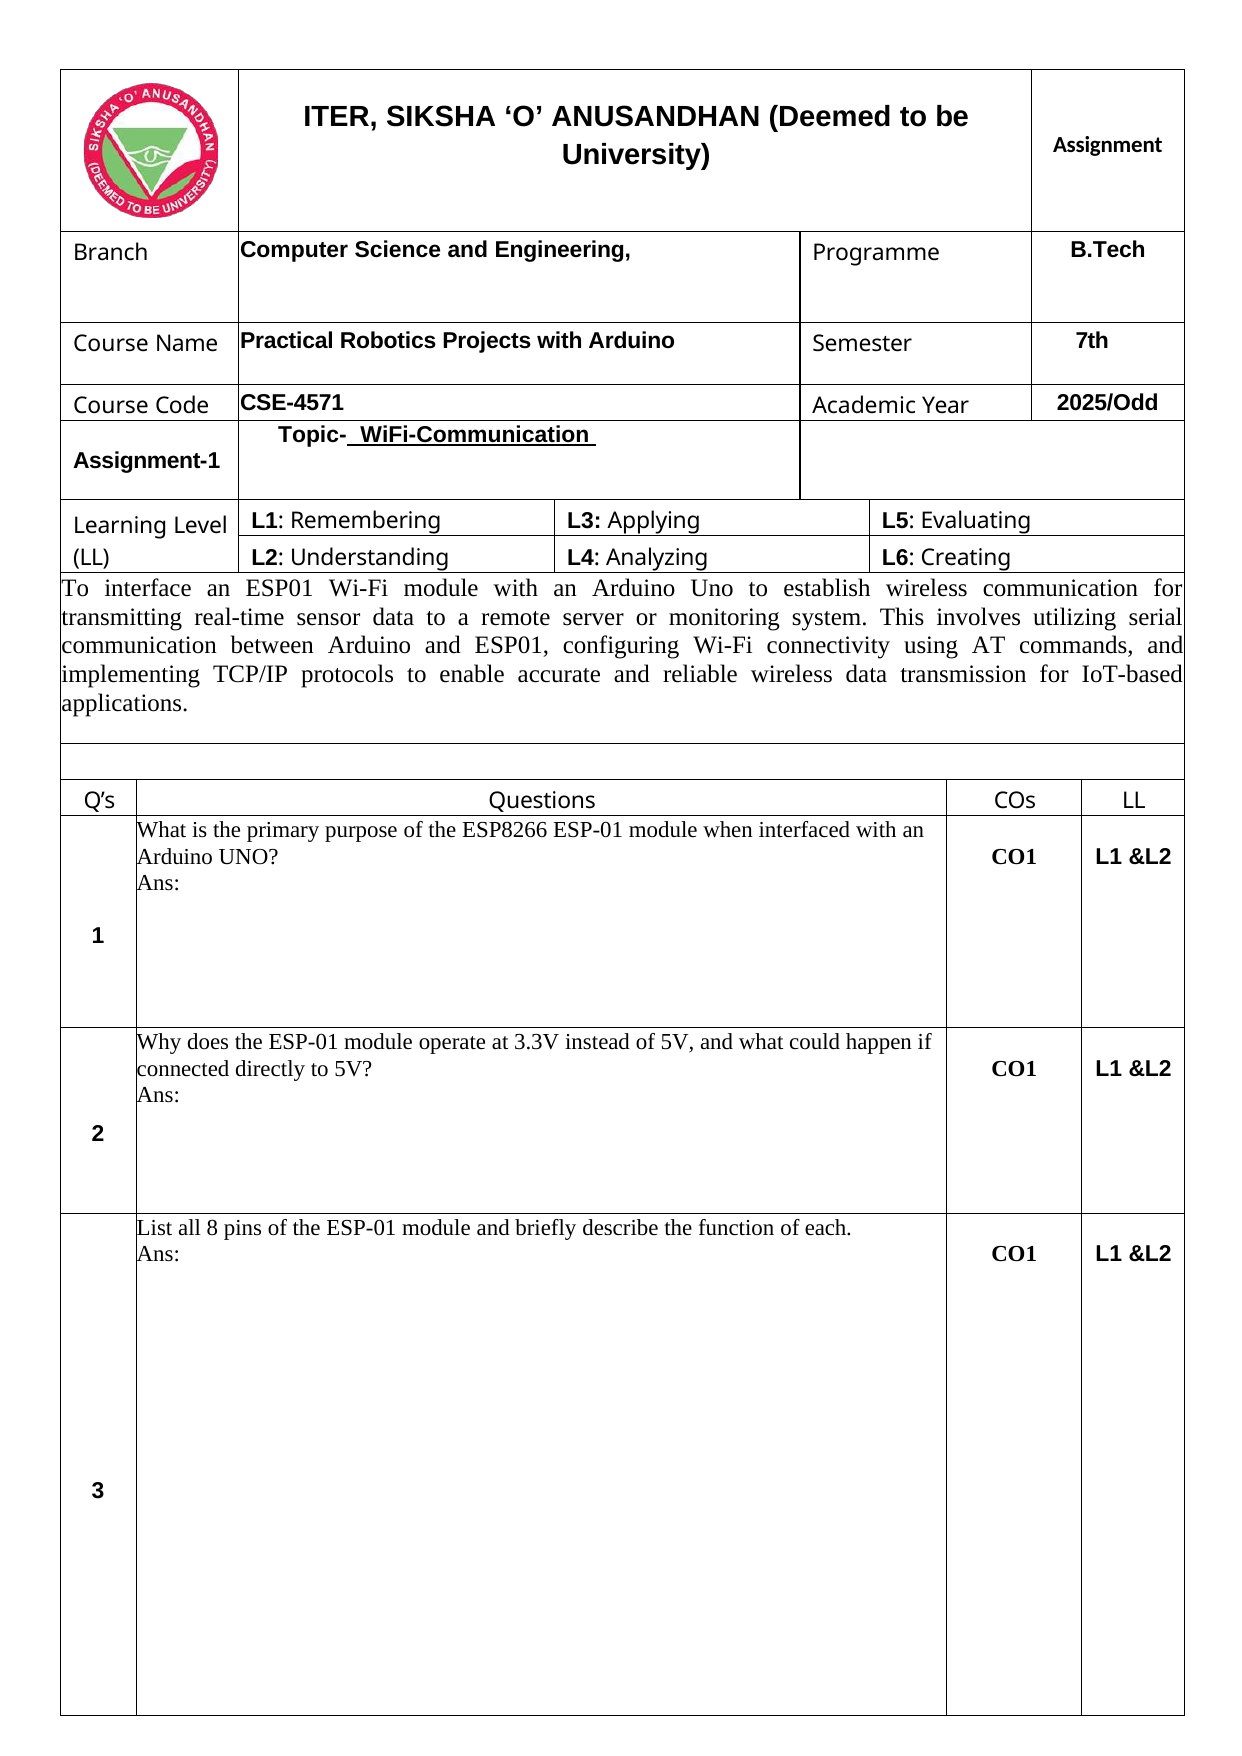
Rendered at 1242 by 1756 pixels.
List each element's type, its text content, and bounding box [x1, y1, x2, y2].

table_cell CO1 [947, 816, 1081, 1027]
table_cell Programme [801, 232, 1031, 322]
table_cell Learning Level (LL) [61, 500, 238, 572]
table_cell L5: Evaluating [870, 500, 1184, 535]
table_cell L1 &L2 [1082, 816, 1184, 1027]
table_cell L6: Creating [870, 536, 1184, 572]
table_cell CO1 [947, 1214, 1081, 1714]
table_cell Questions [137, 780, 946, 815]
table_cell Q’s [61, 780, 136, 815]
table_header ITER, SIKSHA ‘O’ ANUSANDHAN (Deemed to be University) [239, 70, 1031, 231]
table_cell [61, 744, 1184, 778]
table_cell L2: Understanding [239, 536, 554, 572]
table_cell COs [947, 780, 1081, 815]
table_cell 7th [1032, 323, 1184, 383]
table_cell 3 [61, 1214, 136, 1714]
table_cell L1 &L2 [1082, 1214, 1184, 1714]
table_cell CSE-4571 [239, 385, 799, 420]
table_cell Semester [801, 323, 1031, 383]
table_cell List all 8 pins of the ESP-01 module and briefly describe the function of each. Ans: [137, 1214, 946, 1714]
table_cell B.Tech [1032, 232, 1184, 322]
table_cell L1 &L2 [1082, 1028, 1184, 1213]
table_cell Topic- WiFi-Communication [239, 421, 799, 499]
table_cell Course Code [61, 385, 238, 420]
table_cell 2 [61, 1028, 136, 1213]
table_cell LL [1082, 780, 1184, 815]
table_cell L4: Analyzing [555, 536, 869, 572]
table_header Assignment [1032, 70, 1184, 231]
table_cell 2025/Odd [1032, 385, 1184, 420]
table_header [61, 70, 238, 231]
table_cell 1 [61, 816, 136, 1027]
table_cell L3: Applying [555, 500, 869, 535]
table_cell Assignment-1 [61, 421, 238, 499]
picture [83, 83, 218, 218]
table_cell Computer Science and Engineering, [239, 232, 799, 322]
table_cell L1: Remembering [239, 500, 554, 535]
table_cell CO1 [947, 1028, 1081, 1213]
table_cell What is the primary purpose of the ESP8266 ESP-01 module when interfaced with an Arduino UNO? Ans: [137, 816, 946, 1027]
table_cell Course Name [61, 323, 238, 383]
table_cell Academic Year [801, 385, 1031, 420]
table_cell Why does the ESP-01 module operate at 3.3V instead of 5V, and what could happen if connected directly to 5V? Ans: [137, 1028, 946, 1213]
table_cell Practical Robotics Projects with Arduino [239, 323, 799, 383]
table_cell Branch [61, 232, 238, 322]
table_cell To interface an ESP01 Wi-Fi module with an Arduino Uno to establish wireless communication for transmitting real-time sensor data to a remote server or monitoring system. This involves utilizing serial communication between Arduino and ESP01, configuring Wi-Fi connectivity using AT commands, and implementing TCP/IP protocols to enable accurate and reliable wireless data transmission for IoT-based applications. [61, 573, 1184, 743]
table_cell [801, 421, 1184, 499]
